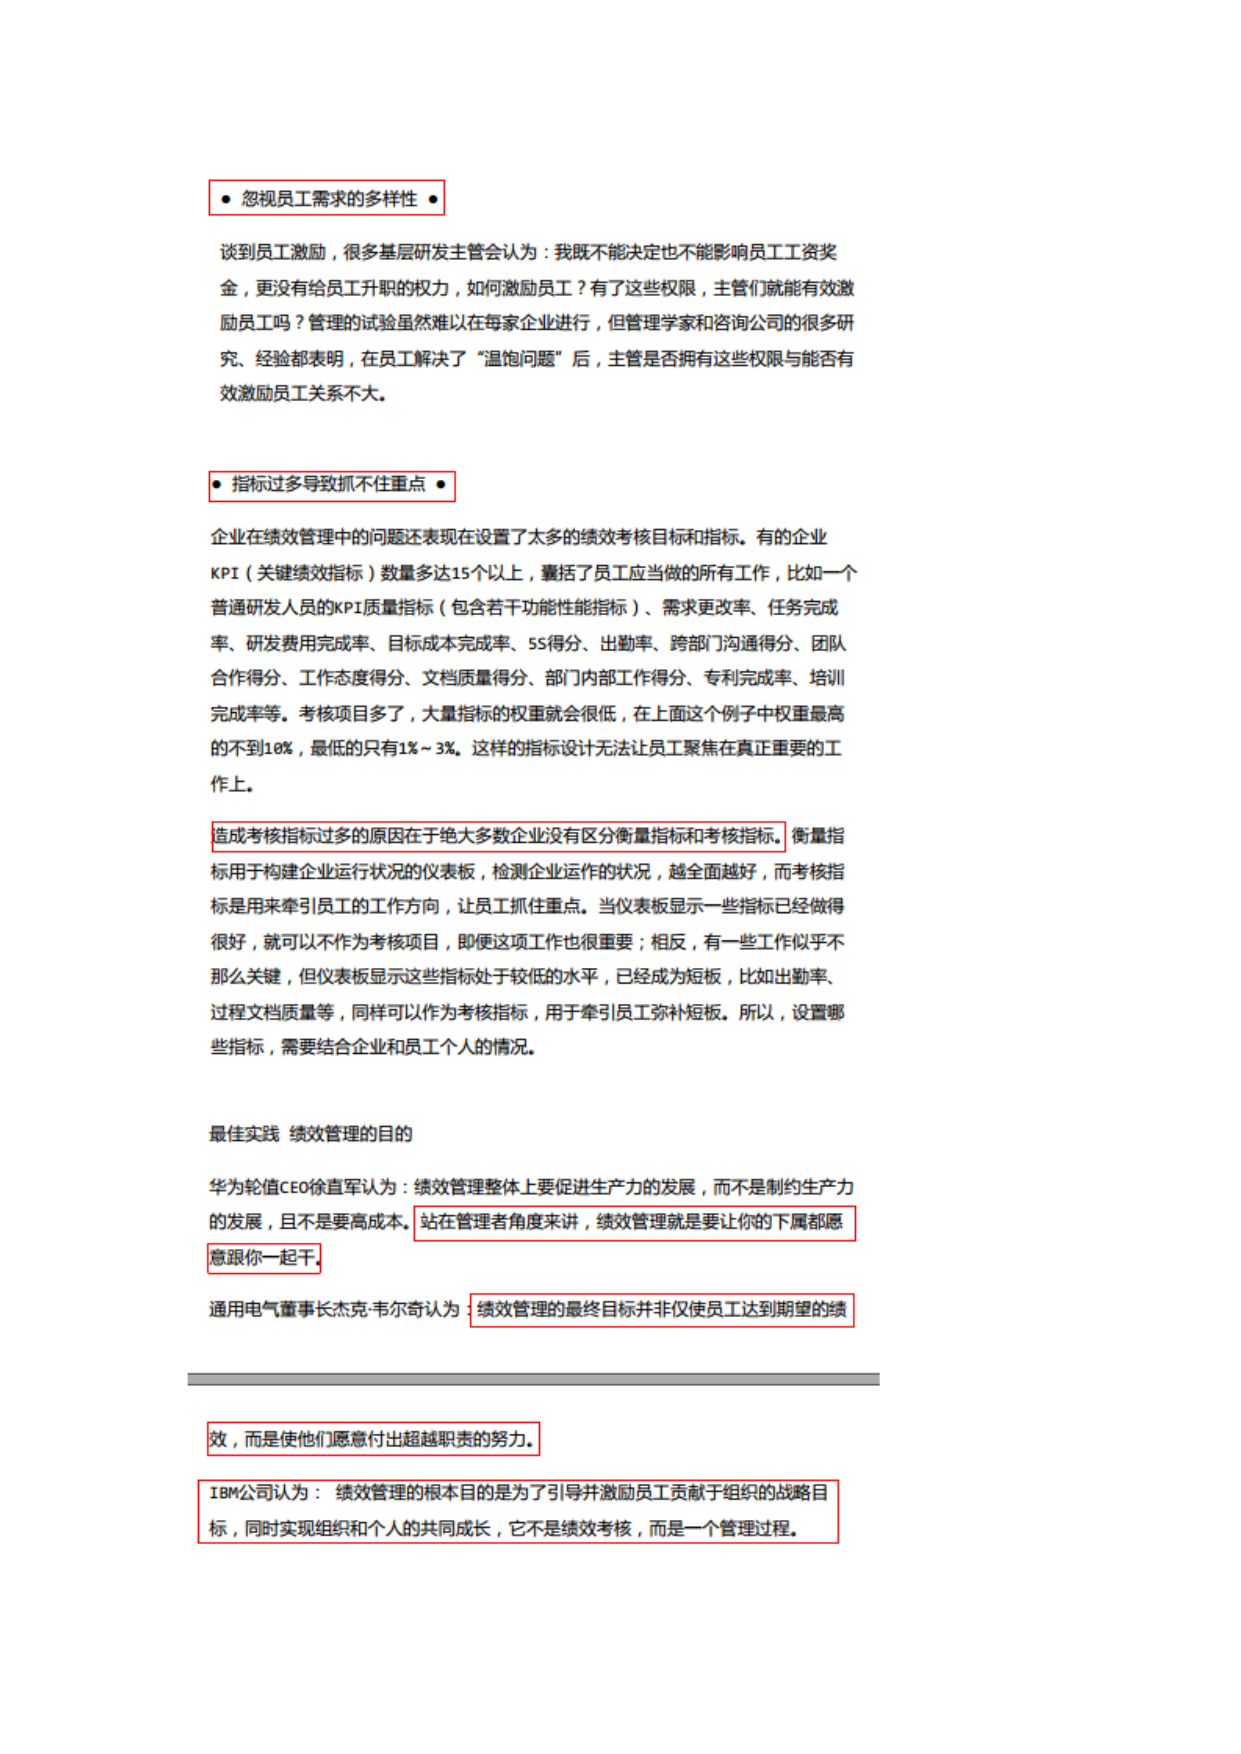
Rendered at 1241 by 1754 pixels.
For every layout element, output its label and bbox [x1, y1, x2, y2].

picture [187, 162, 901, 423]
picture [187, 454, 874, 1078]
picture [187, 1104, 880, 1555]
